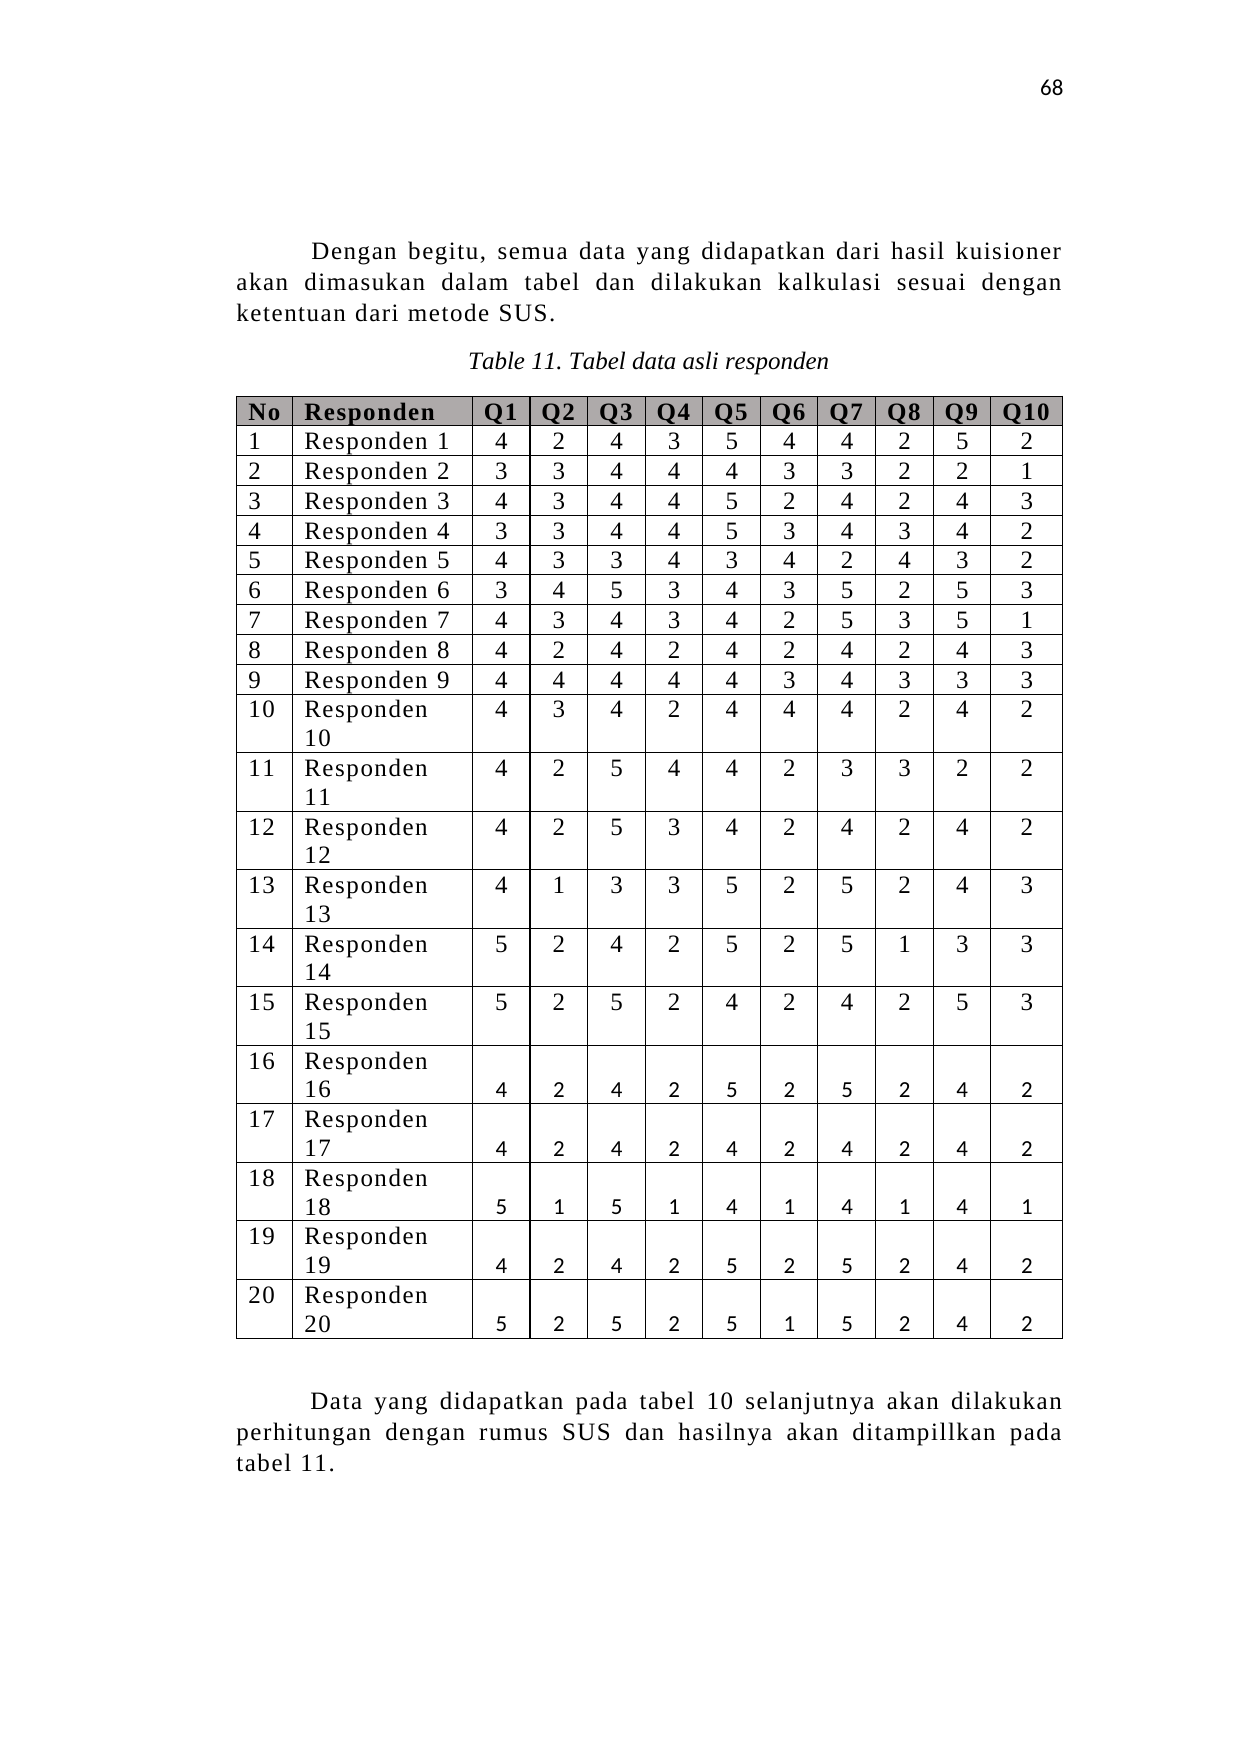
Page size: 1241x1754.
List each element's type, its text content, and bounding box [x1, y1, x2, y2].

table_cell 5 [934, 605, 990, 634]
table_cell 4 [646, 665, 702, 693]
table_cell 4 [703, 1163, 760, 1220]
table_header No [237, 397, 292, 425]
table_cell 4 [237, 516, 292, 544]
table_cell 2 [531, 812, 587, 869]
table_header Q10 [991, 397, 1062, 425]
table_cell 4 [588, 516, 645, 544]
table_cell 2 [531, 1046, 587, 1103]
table_cell 4 [761, 695, 817, 752]
table_cell 4 [934, 635, 990, 664]
table_cell Responden 20 [293, 1280, 472, 1337]
table_cell 3 [531, 605, 587, 634]
table_cell Responden 11 [293, 753, 472, 811]
table_header Q6 [761, 397, 817, 425]
table_cell 4 [473, 1046, 529, 1103]
table_cell 2 [646, 929, 702, 986]
table_cell 5 [588, 1163, 645, 1220]
table_cell 1 [991, 605, 1062, 634]
table_cell 5 [703, 486, 760, 515]
table_cell 2 [991, 1280, 1062, 1337]
table_cell 4 [646, 486, 702, 515]
table_cell 4 [703, 605, 760, 634]
table_cell 3 [934, 929, 990, 986]
table_cell 4 [703, 753, 760, 811]
table_header Q8 [876, 397, 933, 425]
table_cell 4 [646, 456, 702, 485]
table_cell 4 [818, 695, 875, 752]
table_cell 2 [531, 1221, 587, 1279]
table_cell 4 [646, 516, 702, 544]
table_cell 3 [646, 605, 702, 634]
table_cell 7 [237, 605, 292, 634]
table_cell 4 [934, 1046, 990, 1103]
table_cell 2 [531, 635, 587, 664]
table_cell 3 [531, 516, 587, 544]
table_cell 2 [761, 486, 817, 515]
table_cell 3 [991, 870, 1062, 928]
table_cell 3 [991, 635, 1062, 664]
table_cell 3 [531, 546, 587, 574]
table_cell 2 [876, 575, 933, 604]
table_header Q3 [588, 397, 645, 425]
table_cell 3 [646, 870, 702, 928]
table_cell 18 [237, 1163, 292, 1220]
table_cell 3 [991, 575, 1062, 604]
table_cell 2 [761, 987, 817, 1045]
table_cell Responden 10 [293, 695, 472, 752]
table_cell 3 [761, 575, 817, 604]
table_cell 4 [818, 1163, 875, 1220]
table_cell 3 [876, 665, 933, 693]
table_cell Responden 8 [293, 635, 472, 664]
table_cell 4 [703, 456, 760, 485]
table_cell 16 [237, 1046, 292, 1103]
table_cell 3 [588, 546, 645, 574]
table_cell 2 [531, 929, 587, 986]
table_cell 5 [703, 426, 760, 455]
table_cell 2 [237, 456, 292, 485]
table_cell 4 [934, 1221, 990, 1279]
subtitle Data yang didapatkan pada tabel 10 selanjutnya akan dilakukan perhitungan dengan rumus SUS dan hasilnya akan ditampillkan pada tabel 11. [236, 1386, 1063, 1477]
table_cell 4 [588, 1221, 645, 1279]
table_cell 1 [237, 426, 292, 455]
table_cell 17 [237, 1104, 292, 1162]
table_cell 4 [588, 929, 645, 986]
subtitle Dengan begitu, semua data yang didapatkan dari hasil kuisioner akan dimasukan dalam tabel dan dilakukan kalkulasi sesuai dengan ketentuan dari metode SUS. [236, 236, 1063, 327]
table_cell 2 [531, 753, 587, 811]
table_cell 2 [991, 516, 1062, 544]
table_cell 3 [646, 812, 702, 869]
table_cell 4 [818, 812, 875, 869]
table_cell 3 [761, 665, 817, 693]
table_cell Responden 13 [293, 870, 472, 928]
table_cell 5 [473, 1280, 529, 1337]
table_cell 3 [876, 605, 933, 634]
table_cell 8 [237, 635, 292, 664]
table_cell 2 [531, 426, 587, 455]
table_cell 4 [646, 753, 702, 811]
table_cell 3 [818, 753, 875, 811]
table_cell 4 [934, 695, 990, 752]
table_cell 4 [934, 870, 990, 928]
table_cell Responden 6 [293, 575, 472, 604]
table_cell 4 [473, 605, 529, 634]
table_cell 2 [991, 695, 1062, 752]
table_cell 4 [818, 1104, 875, 1162]
table_cell 4 [473, 695, 529, 752]
table_cell 3 [991, 486, 1062, 515]
table_cell 2 [876, 812, 933, 869]
table_cell 2 [991, 1104, 1062, 1162]
table_cell 2 [876, 456, 933, 485]
table_cell 4 [934, 812, 990, 869]
table_cell 5 [934, 575, 990, 604]
table_cell 2 [876, 635, 933, 664]
table_cell 2 [991, 812, 1062, 869]
table_cell 4 [703, 575, 760, 604]
table_cell 5 [473, 1163, 529, 1220]
table_cell 2 [761, 1221, 817, 1279]
table_cell 4 [588, 665, 645, 693]
table_cell 3 [646, 426, 702, 455]
table_cell 4 [588, 635, 645, 664]
table_cell 9 [237, 665, 292, 693]
table_cell 4 [703, 1104, 760, 1162]
table_cell 4 [818, 635, 875, 664]
table_cell 2 [531, 1104, 587, 1162]
table_cell 3 [934, 546, 990, 574]
table_cell 2 [991, 426, 1062, 455]
table_cell 4 [703, 665, 760, 693]
table_cell 5 [818, 1280, 875, 1337]
table_cell 5 [703, 1221, 760, 1279]
table_cell 2 [876, 1221, 933, 1279]
table_cell 4 [761, 546, 817, 574]
table_cell 4 [588, 426, 645, 455]
table_cell 4 [531, 665, 587, 693]
table_cell 5 [588, 987, 645, 1045]
table_cell Responden 7 [293, 605, 472, 634]
table_cell 3 [473, 456, 529, 485]
table_cell 4 [703, 812, 760, 869]
table_cell 2 [934, 753, 990, 811]
table_cell 4 [473, 1104, 529, 1162]
table_cell Responden 16 [293, 1046, 472, 1103]
table_cell 5 [237, 546, 292, 574]
table_cell 13 [237, 870, 292, 928]
table_cell 11 [237, 753, 292, 811]
table_cell 3 [473, 516, 529, 544]
table_cell 12 [237, 812, 292, 869]
table_cell 2 [646, 1280, 702, 1337]
table_cell 6 [237, 575, 292, 604]
table_cell 4 [473, 753, 529, 811]
table_cell Responden 2 [293, 456, 472, 485]
table_cell 5 [818, 575, 875, 604]
table_cell 4 [934, 516, 990, 544]
table_cell 5 [473, 929, 529, 986]
table_cell 2 [991, 1046, 1062, 1103]
table_cell 4 [473, 665, 529, 693]
table_cell 5 [473, 987, 529, 1045]
table_cell 2 [646, 987, 702, 1045]
table_cell 2 [876, 1046, 933, 1103]
table_cell 2 [934, 456, 990, 485]
table_cell 2 [531, 1280, 587, 1337]
table_cell 2 [761, 1046, 817, 1103]
table_cell 4 [531, 575, 587, 604]
table_cell 5 [818, 929, 875, 986]
table_cell Responden 3 [293, 486, 472, 515]
table_cell 3 [646, 575, 702, 604]
table_cell 2 [818, 546, 875, 574]
table_cell 2 [761, 1104, 817, 1162]
table_cell 4 [934, 1104, 990, 1162]
table_cell 5 [703, 929, 760, 986]
table_cell 4 [818, 486, 875, 515]
table_cell Responden 19 [293, 1221, 472, 1279]
table_cell Responden 15 [293, 987, 472, 1045]
table_cell 3 [588, 870, 645, 928]
table_cell 2 [761, 605, 817, 634]
table_cell 3 [934, 665, 990, 693]
table_cell 5 [588, 575, 645, 604]
table_cell 2 [876, 695, 933, 752]
table_cell 2 [646, 635, 702, 664]
table_cell 5 [588, 1280, 645, 1337]
table_cell 4 [588, 486, 645, 515]
table_cell 4 [473, 426, 529, 455]
table_cell 3 [761, 456, 817, 485]
table_cell 4 [934, 1163, 990, 1220]
table_cell 10 [237, 695, 292, 752]
table_cell 2 [876, 987, 933, 1045]
table_cell 4 [646, 546, 702, 574]
table_cell 2 [646, 1046, 702, 1103]
table_cell 2 [761, 812, 817, 869]
table_cell 20 [237, 1280, 292, 1337]
table_header Q1 [473, 397, 529, 425]
table_cell 1 [876, 929, 933, 986]
table_cell 2 [876, 426, 933, 455]
table_cell 1 [531, 870, 587, 928]
table_cell Responden 5 [293, 546, 472, 574]
table_cell 2 [991, 753, 1062, 811]
table_cell 4 [473, 812, 529, 869]
table_cell 4 [818, 516, 875, 544]
table_cell 3 [876, 516, 933, 544]
table_cell Responden 18 [293, 1163, 472, 1220]
table_cell 5 [588, 753, 645, 811]
table_cell 5 [934, 426, 990, 455]
table_cell Responden 4 [293, 516, 472, 544]
table_cell 2 [531, 987, 587, 1045]
table_cell Responden 9 [293, 665, 472, 693]
table_cell 4 [703, 987, 760, 1045]
table_cell 2 [991, 546, 1062, 574]
table_cell 5 [703, 870, 760, 928]
table_cell 1 [991, 456, 1062, 485]
table_cell 4 [588, 456, 645, 485]
table_header Q5 [703, 397, 760, 425]
table_cell 4 [588, 1104, 645, 1162]
table_cell 3 [991, 987, 1062, 1045]
table_cell 4 [876, 546, 933, 574]
table_cell 4 [588, 1046, 645, 1103]
table_header Responden [293, 397, 472, 425]
table_cell 1 [646, 1163, 702, 1220]
table_header Q2 [531, 397, 587, 425]
table_cell 5 [818, 1046, 875, 1103]
table_cell 2 [876, 1280, 933, 1337]
text Table 11. Tabel data asli responden [236, 346, 1063, 375]
table_cell 1 [531, 1163, 587, 1220]
table_cell 5 [934, 987, 990, 1045]
table_cell 2 [646, 695, 702, 752]
table_cell 2 [761, 870, 817, 928]
table_cell 3 [531, 486, 587, 515]
table_cell 4 [703, 695, 760, 752]
table_cell 3 [237, 486, 292, 515]
table_cell 3 [531, 695, 587, 752]
table_cell Responden 17 [293, 1104, 472, 1162]
table_cell 4 [473, 870, 529, 928]
table_cell 2 [876, 1104, 933, 1162]
table_cell 2 [761, 635, 817, 664]
table_cell 5 [703, 1046, 760, 1103]
table_cell 3 [876, 753, 933, 811]
table_cell 4 [934, 1280, 990, 1337]
table_cell 1 [876, 1163, 933, 1220]
table_cell 2 [876, 486, 933, 515]
table_cell 2 [991, 1221, 1062, 1279]
table_cell 2 [646, 1221, 702, 1279]
table_cell 4 [934, 486, 990, 515]
table_cell 5 [818, 870, 875, 928]
table_cell 19 [237, 1221, 292, 1279]
table_cell Responden 12 [293, 812, 472, 869]
table_cell 1 [991, 1163, 1062, 1220]
table_cell 4 [588, 605, 645, 634]
table_cell 3 [761, 516, 817, 544]
table_cell 3 [818, 456, 875, 485]
table_cell 1 [761, 1163, 817, 1220]
table_cell 4 [473, 1221, 529, 1279]
table_cell 4 [473, 635, 529, 664]
table_cell 2 [761, 929, 817, 986]
table_cell 4 [818, 665, 875, 693]
table_cell 5 [703, 516, 760, 544]
table_cell 15 [237, 987, 292, 1045]
table_cell Responden 1 [293, 426, 472, 455]
table_cell 3 [991, 665, 1062, 693]
table_cell 4 [588, 695, 645, 752]
table_cell 5 [703, 1280, 760, 1337]
table_cell 4 [473, 486, 529, 515]
table_cell 2 [761, 753, 817, 811]
table_cell 5 [588, 812, 645, 869]
table_cell Responden 14 [293, 929, 472, 986]
table_cell 2 [876, 870, 933, 928]
table_cell 3 [703, 546, 760, 574]
table_cell 3 [473, 575, 529, 604]
table_cell 2 [646, 1104, 702, 1162]
table_cell 5 [818, 605, 875, 634]
table_cell 14 [237, 929, 292, 986]
table_cell 4 [761, 426, 817, 455]
table_cell 3 [531, 456, 587, 485]
table_cell 4 [473, 546, 529, 574]
table_header Q7 [818, 397, 875, 425]
table_cell 4 [703, 635, 760, 664]
table_cell 4 [818, 426, 875, 455]
table_cell 5 [818, 1221, 875, 1279]
table_cell 4 [818, 987, 875, 1045]
table_cell 3 [991, 929, 1062, 986]
table_header Q9 [934, 397, 990, 425]
table_cell 1 [761, 1280, 817, 1337]
table_header Q4 [646, 397, 702, 425]
